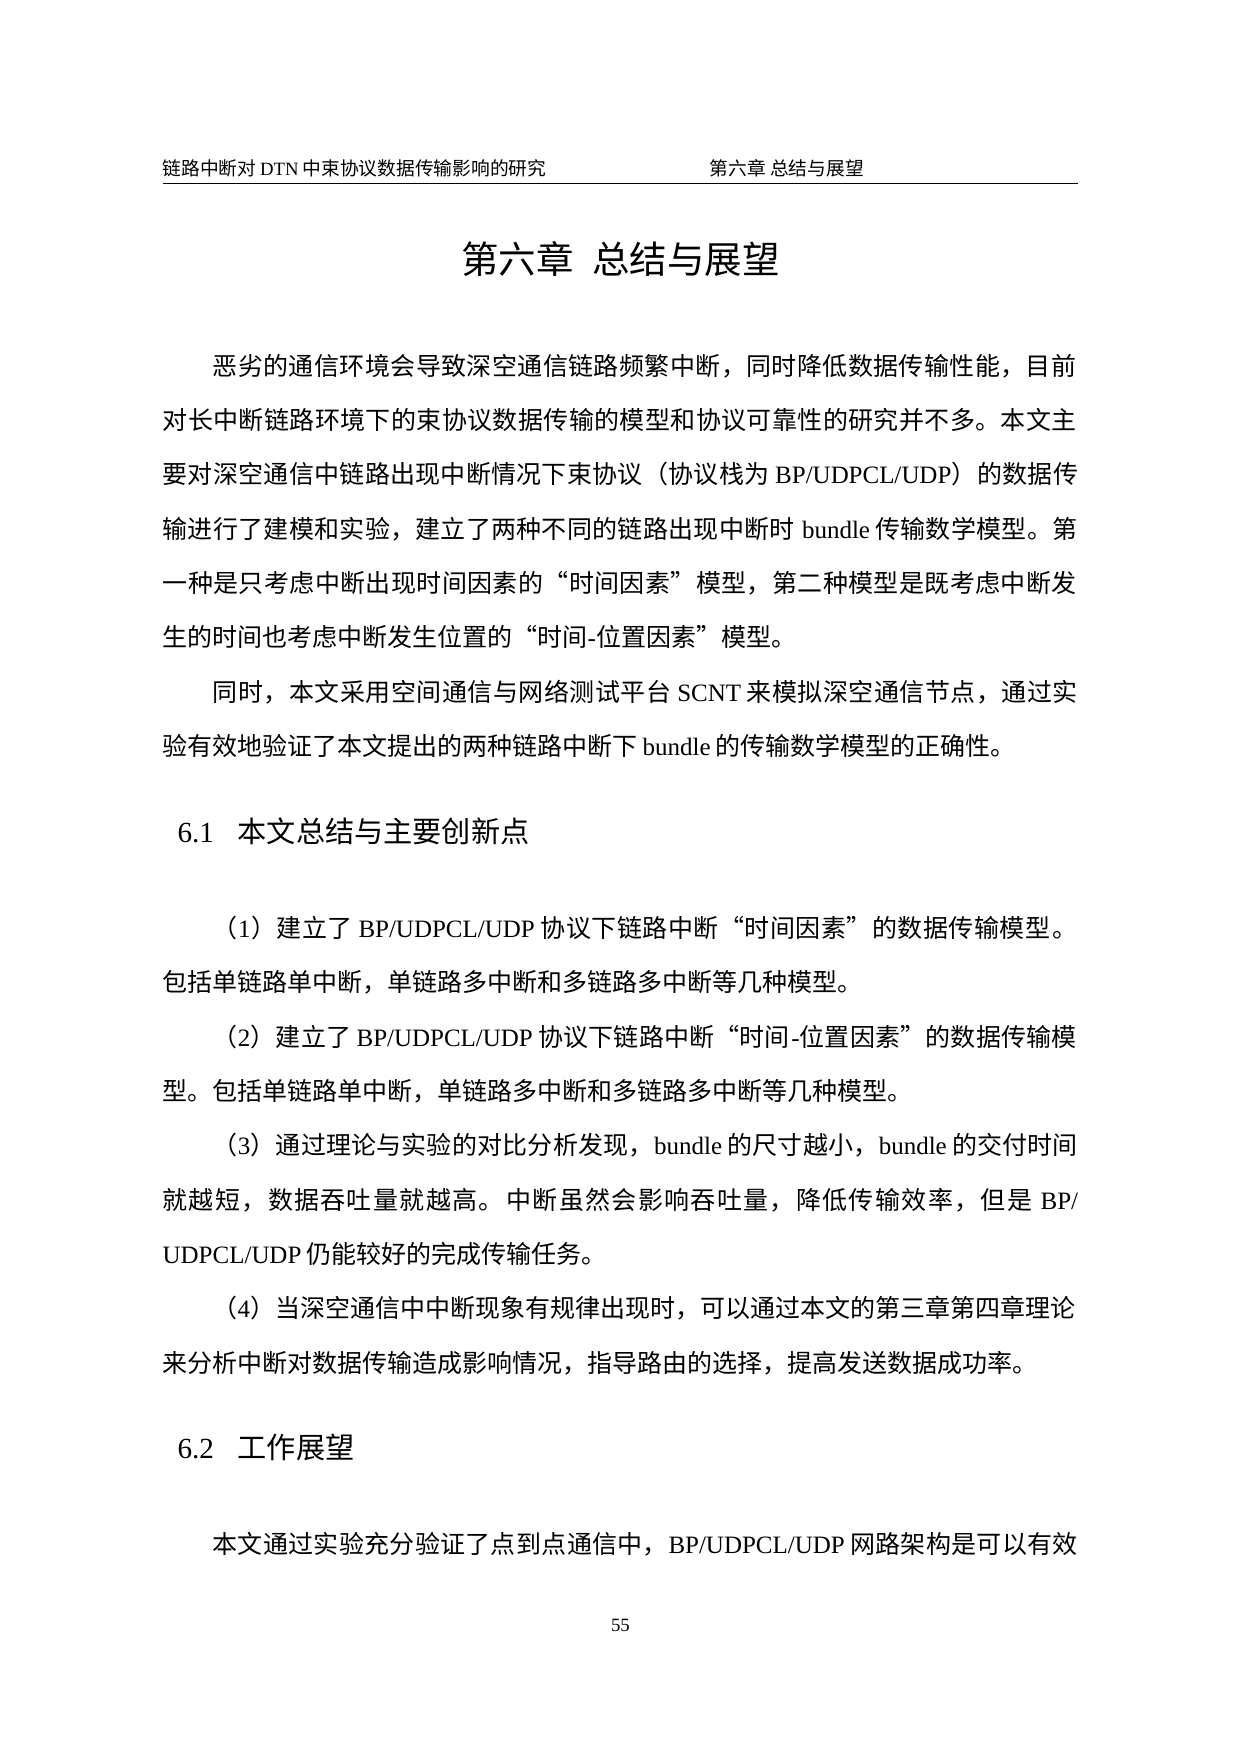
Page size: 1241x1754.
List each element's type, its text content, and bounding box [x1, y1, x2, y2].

text （3）通过理论与实验的对比分析发现，bundle的尺寸越小，bundle的交付时间就越短，数据吞吐量就越高。中断虽然会影响吞吐量，降低传输效率，但是BP/UDPCL/UDP仍能较好的完成传输任务。 [162, 1126, 1078, 1271]
text 恶劣的通信环境会导致深空通信链路频繁中断，同时降低数据传输性能，目前对长中断链路环境下的束协议数据传输的模型和协议可靠性的研究并不多。本文主要对深空通信中链路出现中断情况下束协议（协议栈为BP/UDPCL/UDP）的数据传输进行了建模和实验，建立了两种不同的链路出现中断时bundle传输数学模型。第一种是只考虑中断出现时间因素的“时间因素”模型，第二种模型是既考虑中断发生的时间也考虑中断发生位置的“时间-位置因素”模型。 [162, 346, 1078, 654]
subtitle 总结与展望 [162, 230, 1078, 284]
subtitle 本文总结与主要创新点 [177, 808, 1078, 850]
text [162, 1525, 1078, 1561]
subtitle 工作展望 [177, 1425, 1078, 1467]
text （1）建立了BP/UDPCL/UDP协议下链路中断“时间因素”的数据传输模型。包括单链路单中断，单链路多中断和多链路多中断等几种模型。 [162, 908, 1078, 999]
text 同时，本文采用空间通信与网络测试平台SCNT来模拟深空通信节点，通过实验有效地验证了本文提出的两种链路中断下bundle的传输数学模型的正确性。 [162, 672, 1078, 763]
text （2）建立了BP/UDPCL/UDP协议下链路中断“时间-位置因素”的数据传输模型。包括单链路单中断，单链路多中断和多链路多中断等几种模型。 [162, 1017, 1078, 1108]
text （4）当深空通信中中断现象有规律出现时，可以通过本文的第三章第四章理论来分析中断对数据传输造成影响情况，指导路由的选择，提高发送数据成功率。 [162, 1289, 1078, 1379]
